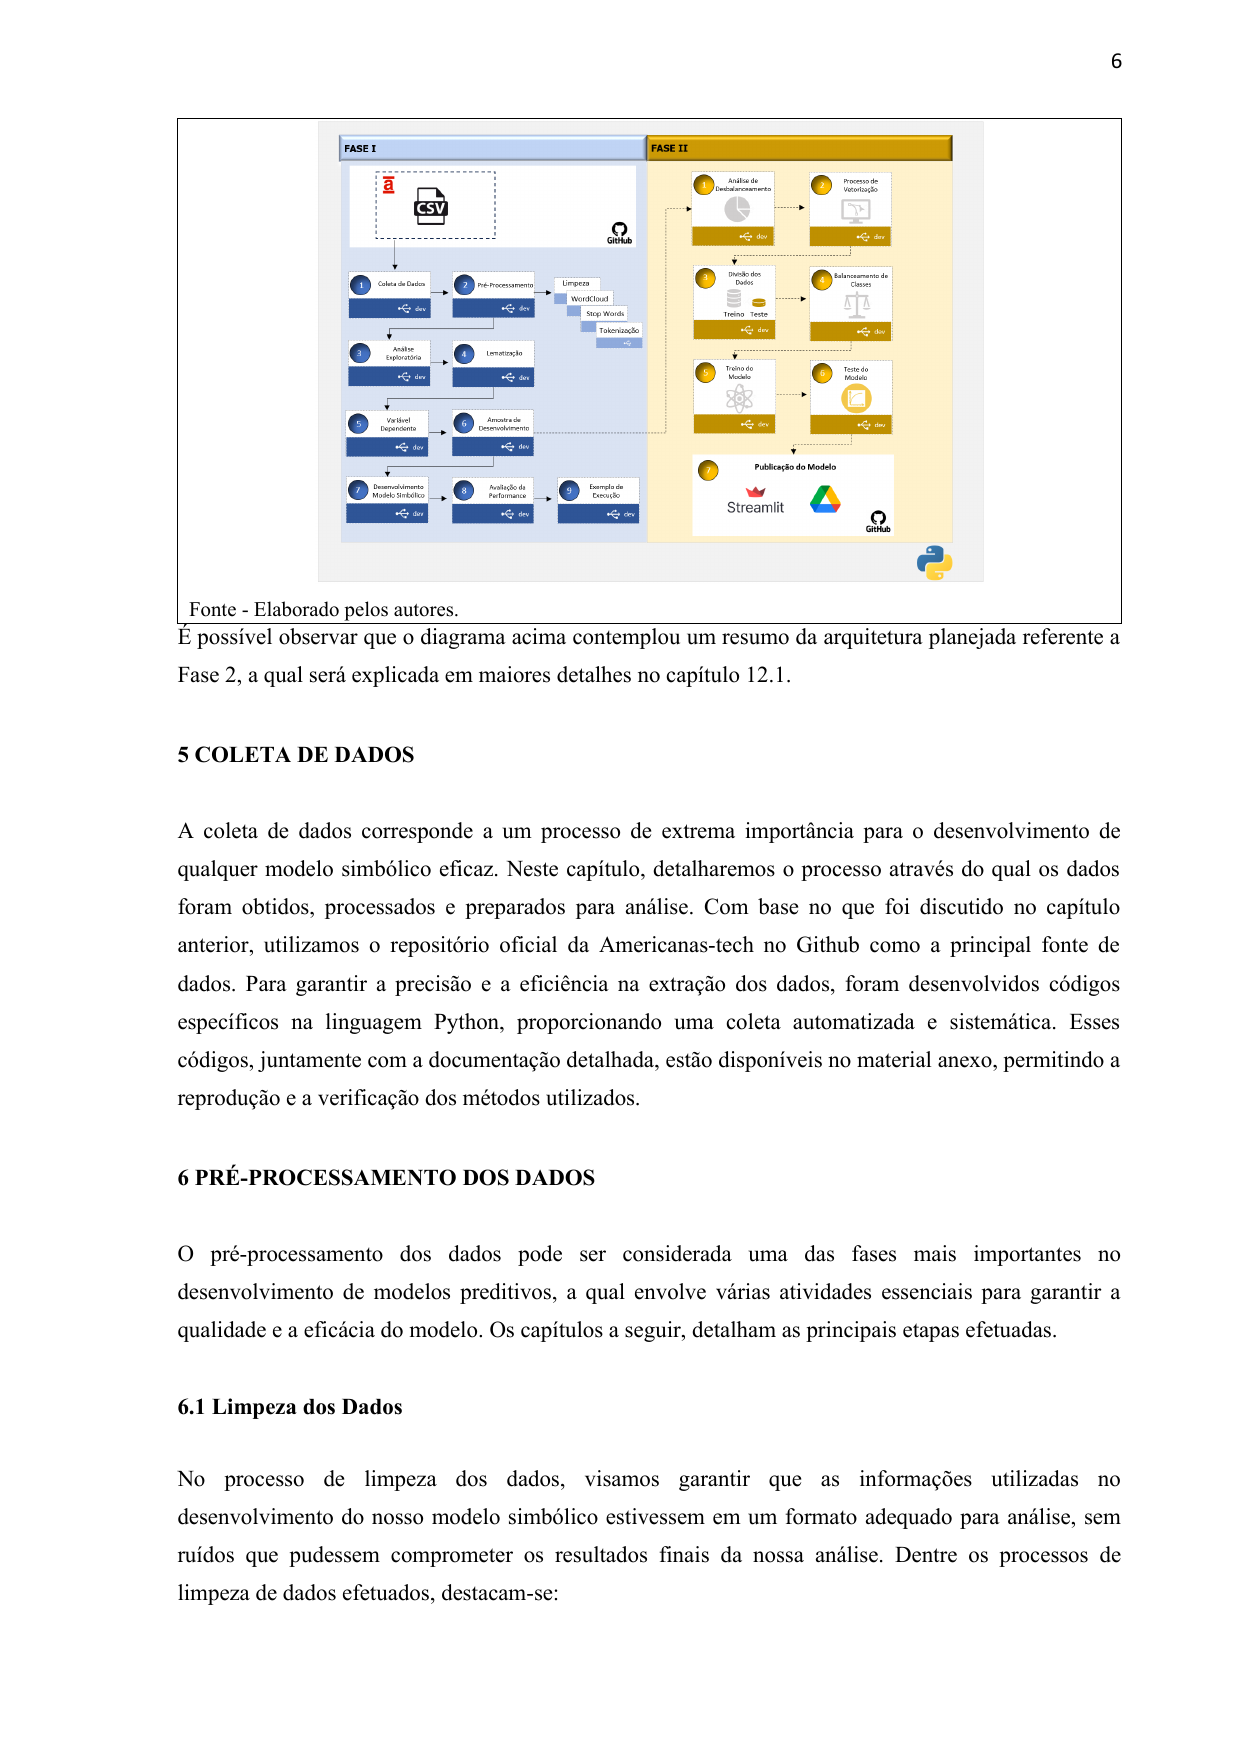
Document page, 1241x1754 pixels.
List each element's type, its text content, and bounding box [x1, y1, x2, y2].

text É possível observar que o diagrama acima contemplou um resumo da arquitetura planejada referente a Fase 2, a qual será explicada em maiores detalhes no capítulo 12.1. [177, 624, 1122, 687]
subtitle 5 COLETA DE DADOS [177, 742, 1122, 767]
text No processo de limpeza dos dados, visamos garantir que as informações utilizadas no desenvolvimento do nosso modelo simbólico estivessem em um formato adequado para análise, sem ruídos que pudessem comprometer os resultados finais da nossa análise. Dentre os processos de limpeza de dados efetuados, destacam-se: [177, 1466, 1122, 1606]
subtitle 6.1 Limpeza dos Dados [177, 1394, 1122, 1419]
picture [315, 119, 984, 584]
subtitle 6 PRÉ-PROCESSAMENTO DOS DADOS [177, 1165, 1122, 1190]
text O pré-processamento dos dados pode ser considerada uma das fases mais importantes no desenvolvimento de modelos preditivos, a qual envolve várias atividades essenciais para garantir a qualidade e a eficácia do modelo. Os capítulos a seguir, detalham as principais etapas efetuadas. [177, 1241, 1122, 1343]
text A coleta de dados corresponde a um processo de extrema importância para o desenvolvimento de qualquer modelo simbólico eficaz. Neste capítulo, detalharemos o processo através do qual os dados foram obtidos, processados e preparados para análise. Com base no que foi discutido no capítulo anterior, utilizamos o repositório oficial da Americanas-tech no Github como a principal fonte de dados. Para garantir a precisão e a eficiência na extração dos dados, foram desenvolvidos códigos específicos na linguagem Python, proporcionando uma coleta automatizada e sistemática. Esses códigos, juntamente com a documentação detalhada, estão disponíveis no material anexo, permitindo a reprodução e a verificação dos métodos utilizados. [177, 818, 1122, 1110]
table_header Fonte - Elaborado pelos autores. [178, 119, 1121, 623]
